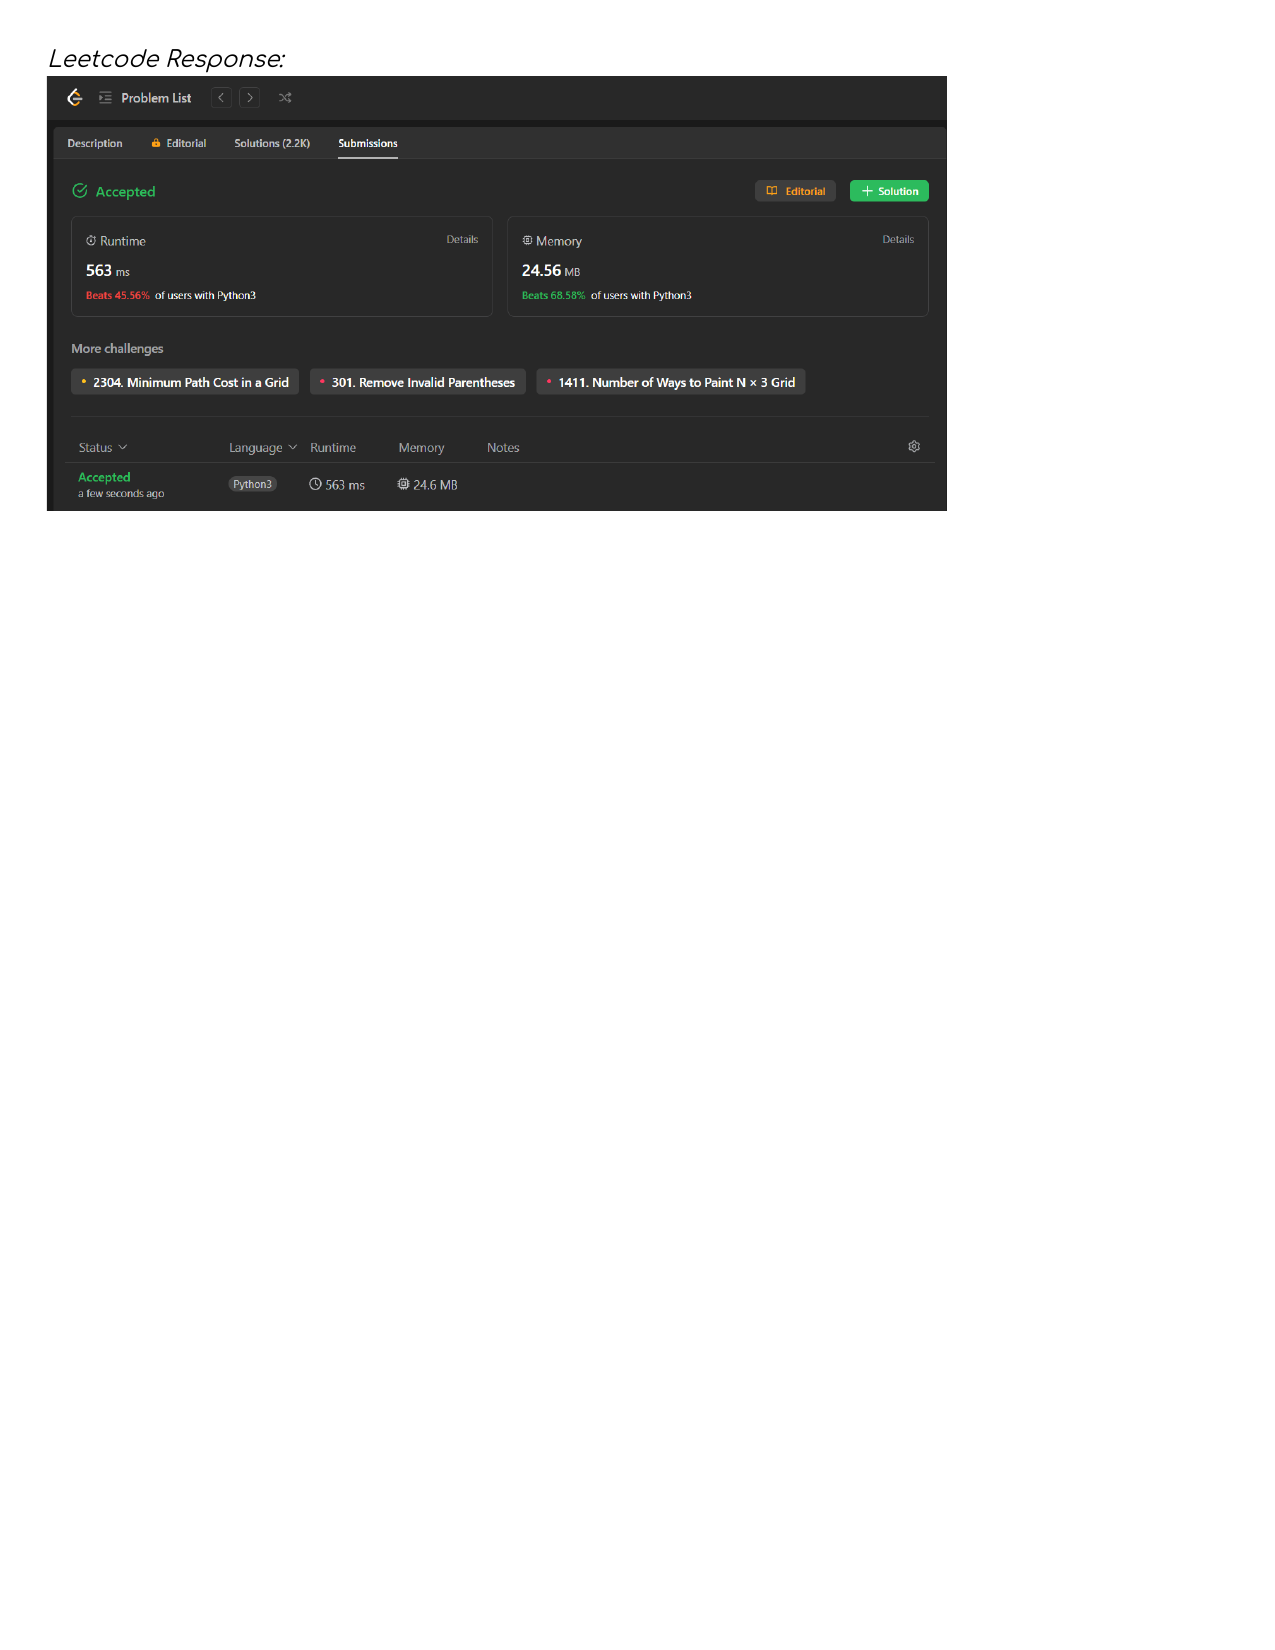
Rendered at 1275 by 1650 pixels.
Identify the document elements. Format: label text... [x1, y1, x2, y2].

picture [46, 76, 947, 511]
subtitle Leetcode Response: [47, 47, 1209, 72]
